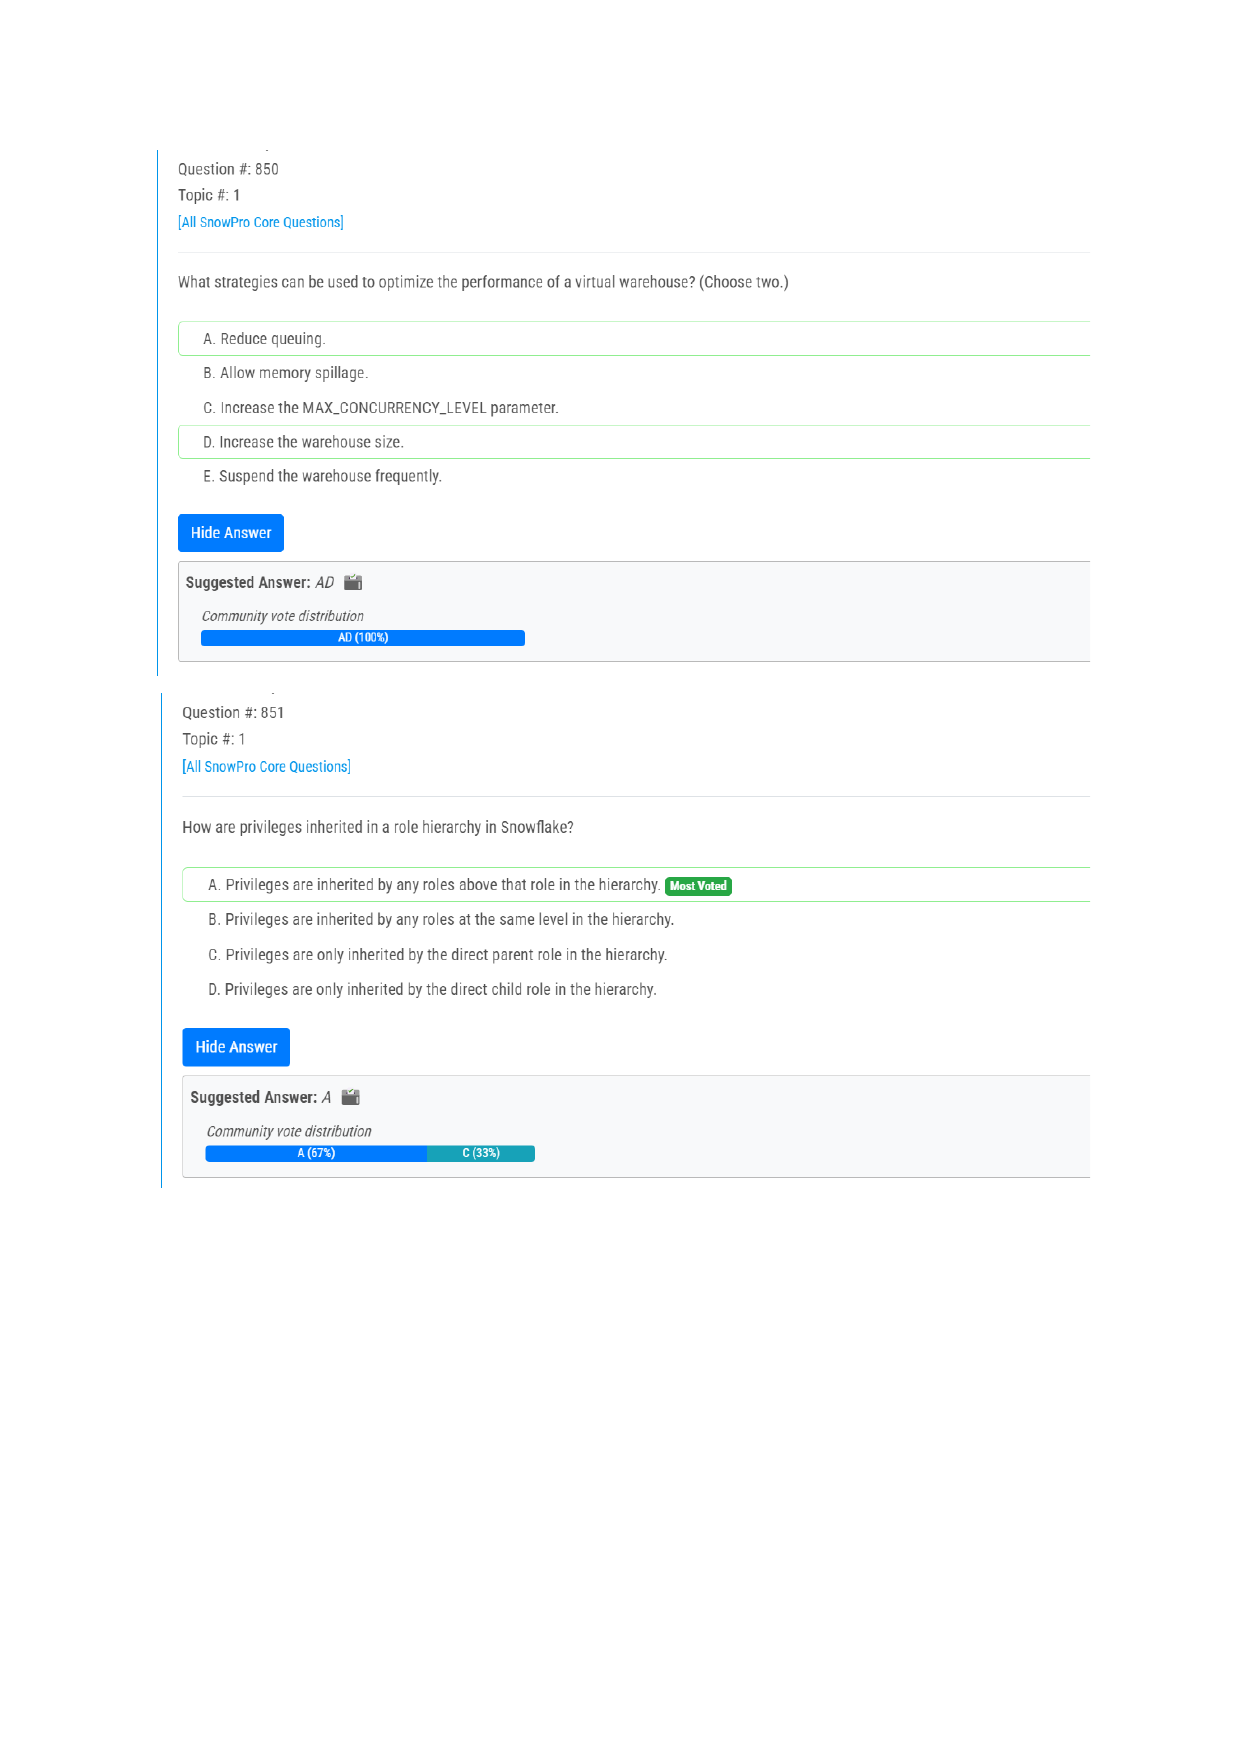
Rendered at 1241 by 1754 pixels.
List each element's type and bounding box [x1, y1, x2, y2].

picture [150, 693, 1091, 1188]
picture [150, 150, 1091, 676]
